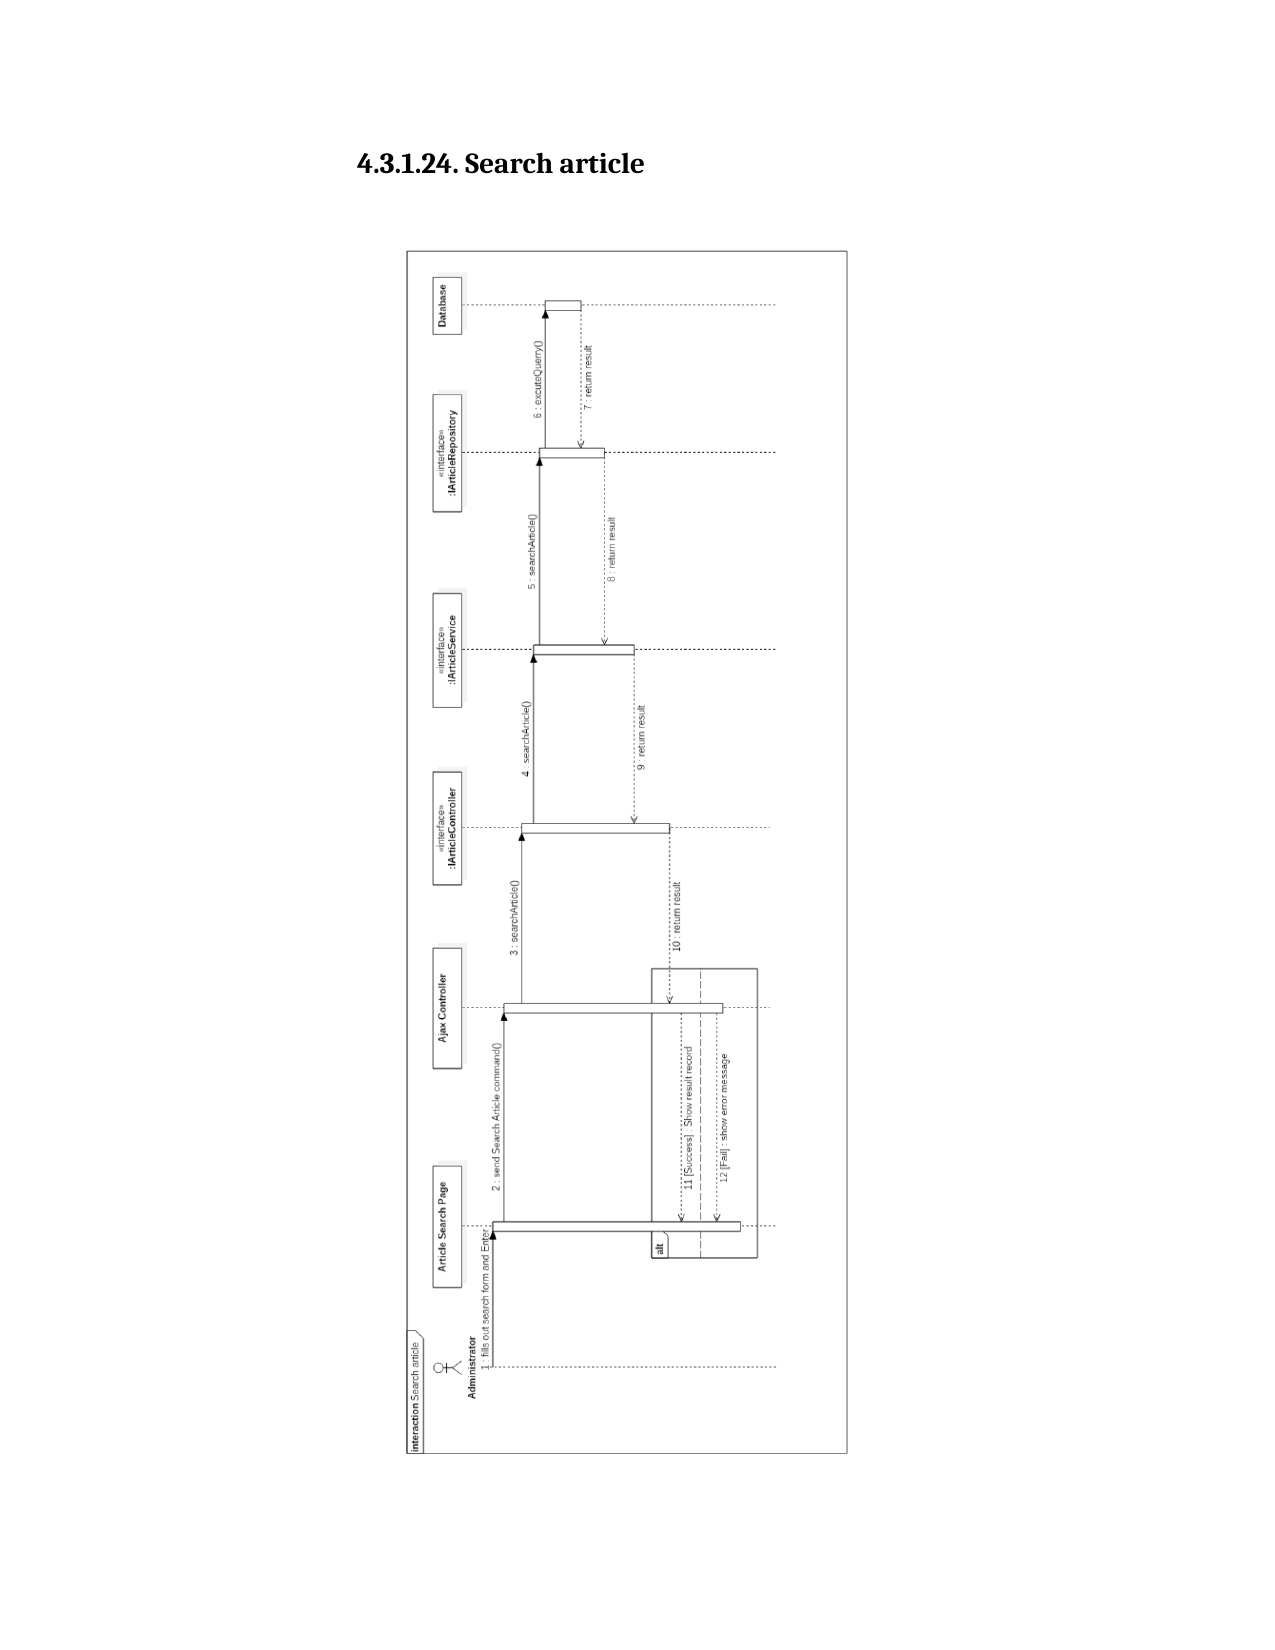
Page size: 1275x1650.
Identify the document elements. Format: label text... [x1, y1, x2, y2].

picture [400, 223, 876, 1459]
text 4.3.1.24. Search article [207, 148, 1157, 181]
